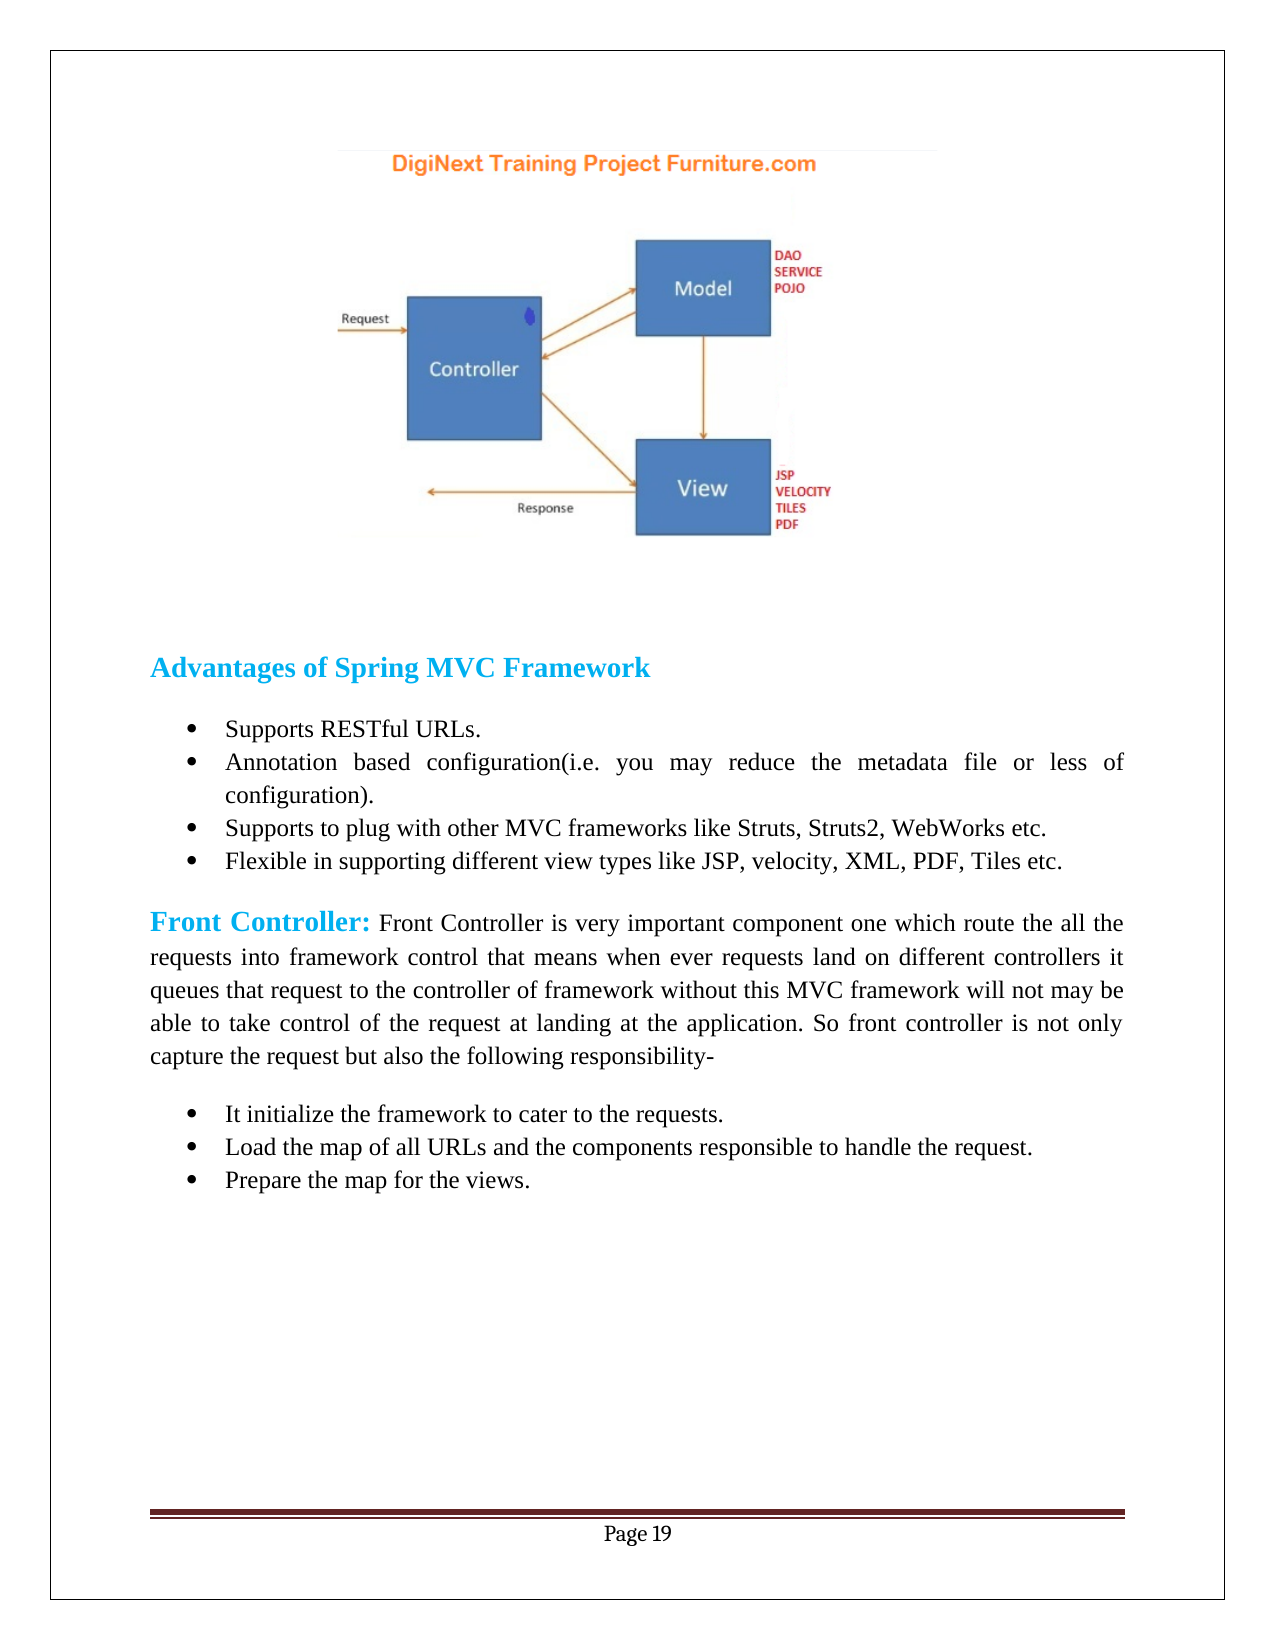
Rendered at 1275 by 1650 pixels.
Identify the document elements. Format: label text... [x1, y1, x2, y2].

list Supports to plug with other MVC frameworks like Struts, Struts2, WebWorks etc. [187, 813, 1125, 842]
list Annotation based configuration(i.e. you may reduce the metadata file or less of configuration). [187, 747, 1125, 809]
list Prepare the map for the views. [187, 1165, 1125, 1194]
picture [337, 150, 938, 564]
list Supports RESTful URLs. [187, 714, 1125, 743]
list It initialize the framework to cater to the requests. [187, 1099, 1125, 1128]
list Load the map of all URLs and the components responsible to handle the request. [187, 1132, 1125, 1161]
list Flexible in supporting different view types like JSP, velocity, XML, PDF, Tiles etc. [187, 846, 1125, 875]
text Advantages of Spring MVC Framework [150, 650, 1125, 684]
text Front Controller: Front Controller is very important component one which route the all the requests into framework control that means when ever requests land on different controllers it queues that request to the controller of framework without this MVC framework will not may be able to take control of the request at landing at the application. So front controller is not only capture the request but also the following responsibility- [150, 904, 1125, 1070]
